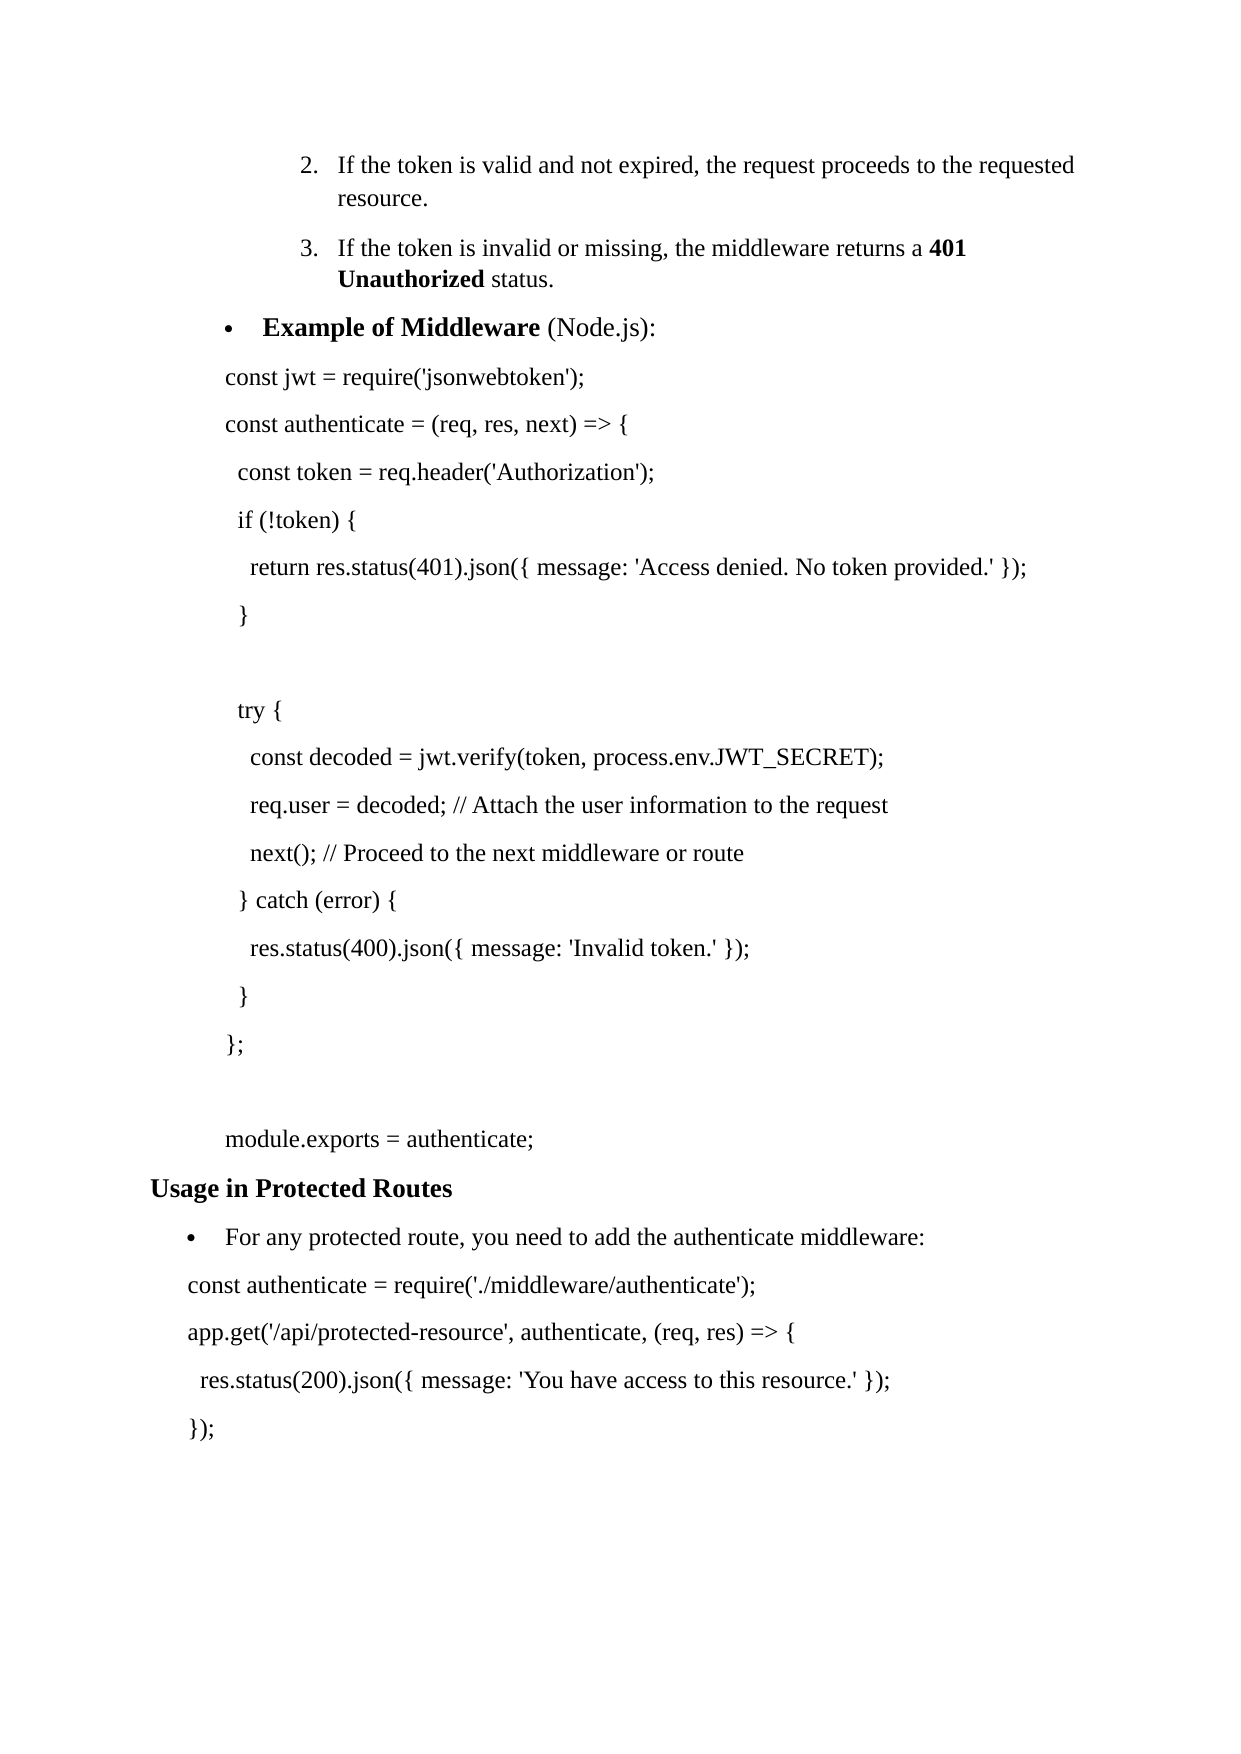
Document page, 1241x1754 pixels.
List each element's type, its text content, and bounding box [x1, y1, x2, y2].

text try { [225, 695, 1090, 723]
text } [225, 981, 1090, 1010]
text } catch (error) { [225, 886, 1090, 914]
text } [225, 600, 1090, 629]
text const authenticate = (req, res, next) => { [225, 409, 1090, 438]
text next(); // Proceed to the next middleware or route [225, 838, 1090, 867]
text Usage in Protected Routes [150, 1172, 1090, 1203]
text if (!token) { [225, 505, 1090, 533]
text module.exports = authenticate; [225, 1124, 1090, 1153]
text res.status(200).json({ message: 'You have access to this resource.' }); [187, 1365, 1090, 1394]
text app.get('/api/protected-resource', authenticate, (req, res) => { [187, 1317, 1090, 1346]
list If the token is invalid or missing, the middleware returns a 401 Unauthorized status. [300, 233, 1090, 292]
text req.user = decoded; // Attach the user information to the request [225, 790, 1090, 819]
list Example of Middleware (Node.js): [225, 311, 1090, 343]
list For any protected route, you need to add the authenticate middleware: [187, 1222, 1090, 1251]
text const authenticate = require('./middleware/authenticate'); [187, 1270, 1090, 1298]
text }); [187, 1413, 1090, 1442]
text res.status(400).json({ message: 'Invalid token.' }); [225, 933, 1090, 962]
text const jwt = require('jsonwebtoken'); [225, 362, 1090, 390]
text const decoded = jwt.verify(token, process.env.JWT_SECRET); [225, 742, 1090, 771]
text const token = req.header('Authorization'); [225, 457, 1090, 486]
text }; [225, 1029, 1090, 1057]
text return res.status(401).json({ message: 'Access denied. No token provided.' }); [225, 552, 1090, 581]
list If the token is valid and not expired, the request proceeds to the requested resource. [300, 150, 1090, 212]
